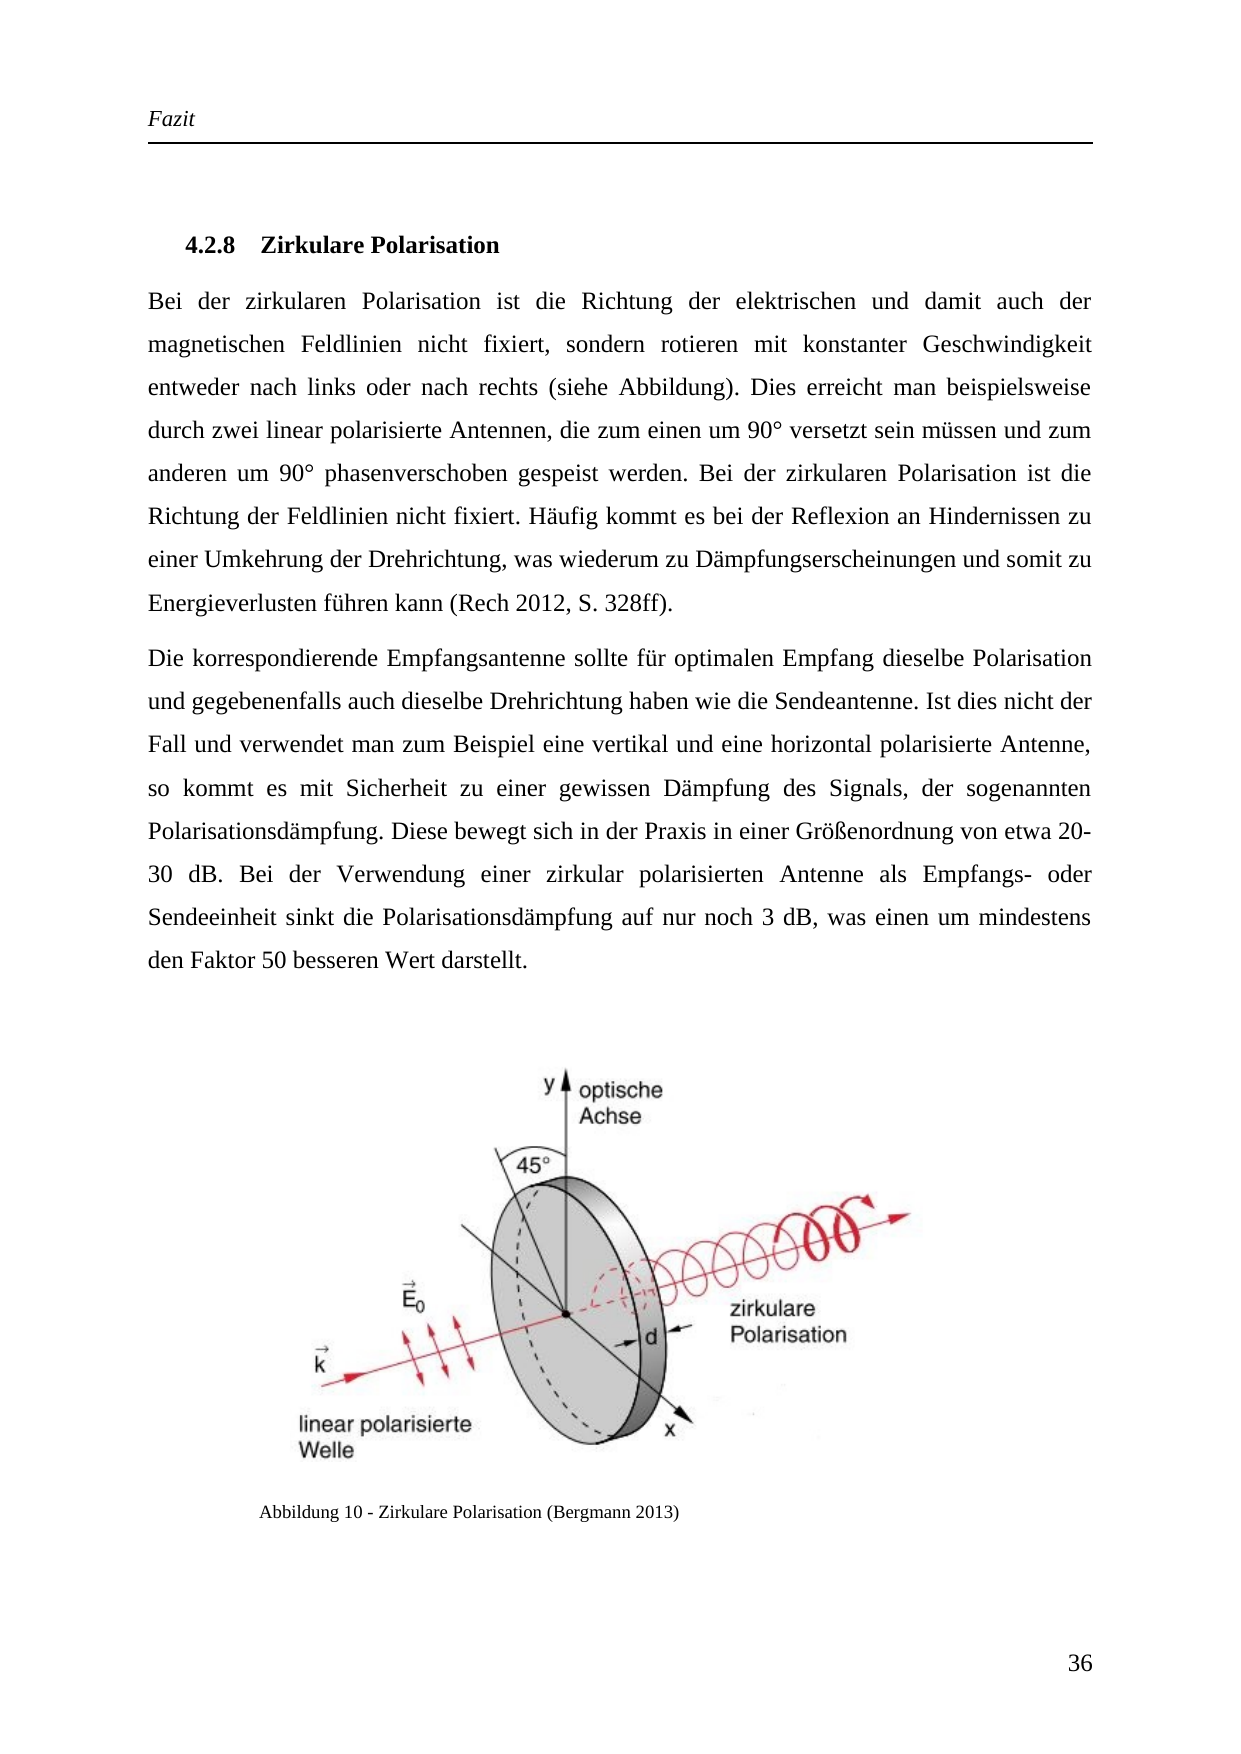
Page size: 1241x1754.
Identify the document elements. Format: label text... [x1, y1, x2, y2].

text Bei der zirkularen Polarisation ist die Richtung der elektrischen und damit auch der magnetischen Feldlinien nicht fixiert, sondern rotieren mit konstanter Geschwindigkeit entweder nach links oder nach rechts (siehe Abbildung). Dies erreicht man beispielsweise durch zwei linear polarisierte Antennen, die zum einen um 90° versetzt sein müssen und zum anderen um 90° phasenverschoben gespeist werden. Bei der zirkularen Polarisation ist die Richtung der Feldlinien nicht fixiert. Häufig kommt es bei der Reflexion an Hindernissen zu einer Umkehrung der Drehrichtung, was wiederum zu Dämpfungserscheinungen und somit zu Energieverlusten führen kann (Rech 2012, S. 328ff). [148, 286, 1093, 616]
text Die korrespondierende Empfangsantenne sollte für optimalen Empfang dieselbe Polarisation und gegebenenfalls auch dieselbe Drehrichtung haben wie die Sendeantenne. Ist dies nicht der Fall und verwendet man zum Beispiel eine vertikal und eine horizontal polarisierte Antenne, so kommt es mit Sicherheit zu einer gewissen Dämpfung des Signals, der sogenannten Polarisationsdämpfung. Diese bewegt sich in der Praxis in einer Größenordnung von etwa 20-30 dB. Bei der Verwendung einer zirkular polarisierten Antenne als Empfangs- oder Sendeeinheit sinkt die Polarisationsdämpfung auf nur noch 3 dB, was einen um mindestens den Faktor 50 besseren Wert darstellt. [148, 643, 1093, 974]
subtitle Zirkulare Polarisation [185, 230, 1093, 259]
text Abbildung 10 - Zirkulare Polarisation (Bergmann 2013) [221, 1501, 1093, 1522]
picture [289, 1056, 951, 1462]
